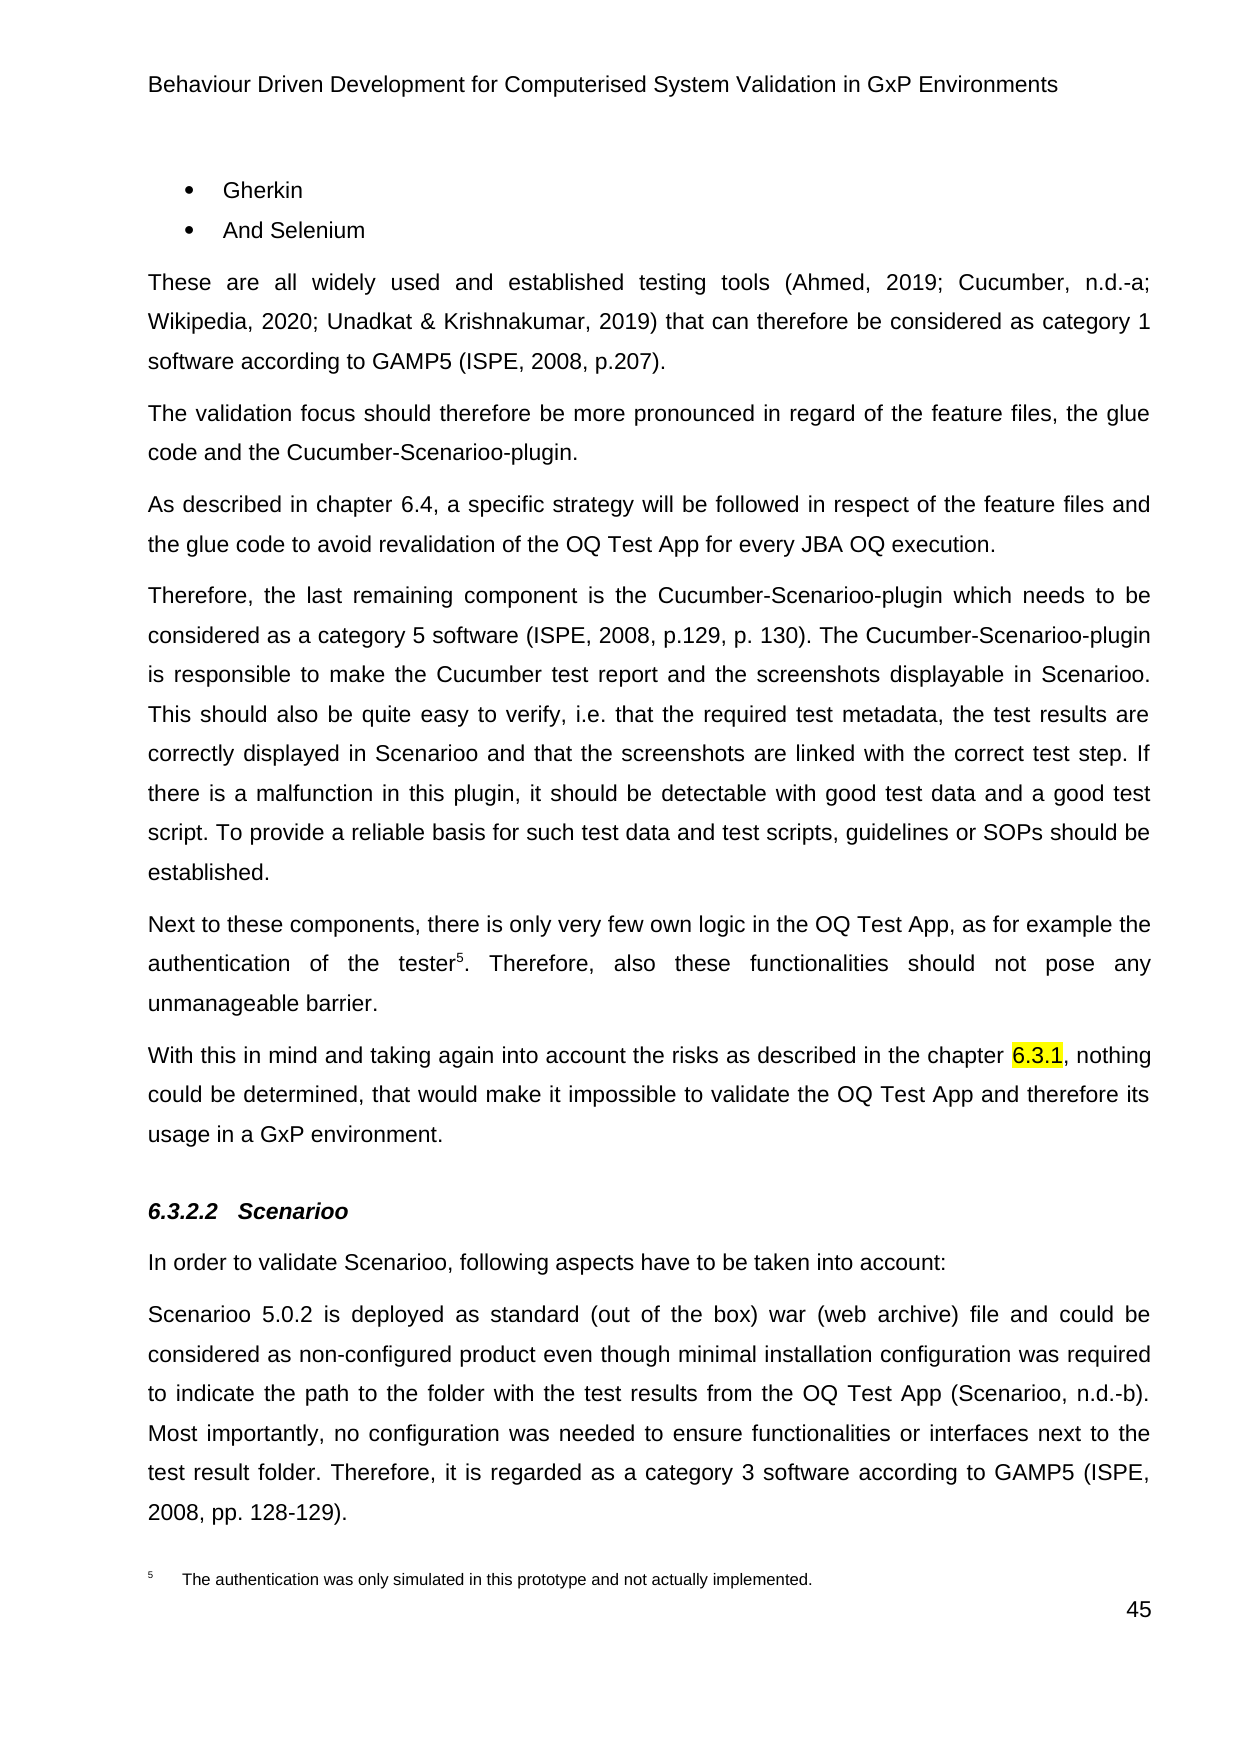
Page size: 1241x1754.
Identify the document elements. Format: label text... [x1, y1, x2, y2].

text In order to validate Scenarioo, following aspects have to be taken into account: [148, 1249, 1152, 1275]
text Next to these components, there is only very few own logic in the OQ Test App, as for example the authentication of the tester. Therefore, also these functionalities should not pose any unmanageable barrier. [148, 911, 1152, 1016]
subtitle Scenarioo [148, 1198, 1152, 1224]
text The validation focus should therefore be more pronounced in regard of the feature files, the glue code and the Cucumber-Scenarioo-plugin. [148, 399, 1152, 465]
text Therefore, the last remaining component is the Cucumber-Scenarioo-plugin which needs to be considered as a category 5 software (ISPE, 2008, p.129, p. 130). The Cucumber-Scenarioo-plugin is responsible to make the Cucumber test report and the screenshots displayable in Scenarioo. This should also be quite easy to verify, i.e. that the required test metadata, the test results are correctly displayed in Scenarioo and that the screenshots are linked with the correct test step. If there is a malfunction in this plugin, it should be detectable with good test data and a good test script. To provide a reliable basis for such test data and test scripts, guidelines or SOPs should be established. [148, 582, 1152, 885]
list Gherkin [185, 177, 1152, 203]
text As described in chapter 6.4, a specific strategy will be followed in respect of the feature files and the glue code to avoid revalidation of the OQ Test App for every JBA OQ execution. [148, 491, 1152, 557]
text These are all widely used and established testing tools (Ahmed, 2019; Cucumber, n.d.-a; Wikipedia, 2020; Unadkat & Krishnakumar, 2019) that can therefore be considered as category 1 software according to GAMP5 (ISPE, 2008, p.207). [148, 269, 1152, 374]
text Scenarioo 5.0.2 is deployed as standard (out of the box) war (web archive) file and could be considered as non-configured product even though minimal installation configuration was required to indicate the path to the folder with the test results from the OQ Test App (Scenarioo, n.d.-b). Most importantly, no configuration was needed to ensure functionalities or interfaces next to the test result folder. Therefore, it is regarded as a category 3 software according to GAMP5 (ISPE, 2008, pp. 128-129). [148, 1301, 1152, 1525]
text With this in mind and taking again into account the risks as described in the chapter 6.3.1, nothing could be determined, that would make it impossible to validate the OQ Test App and therefore its usage in a GxP environment. [148, 1042, 1152, 1147]
list And Selenium [185, 217, 1152, 243]
